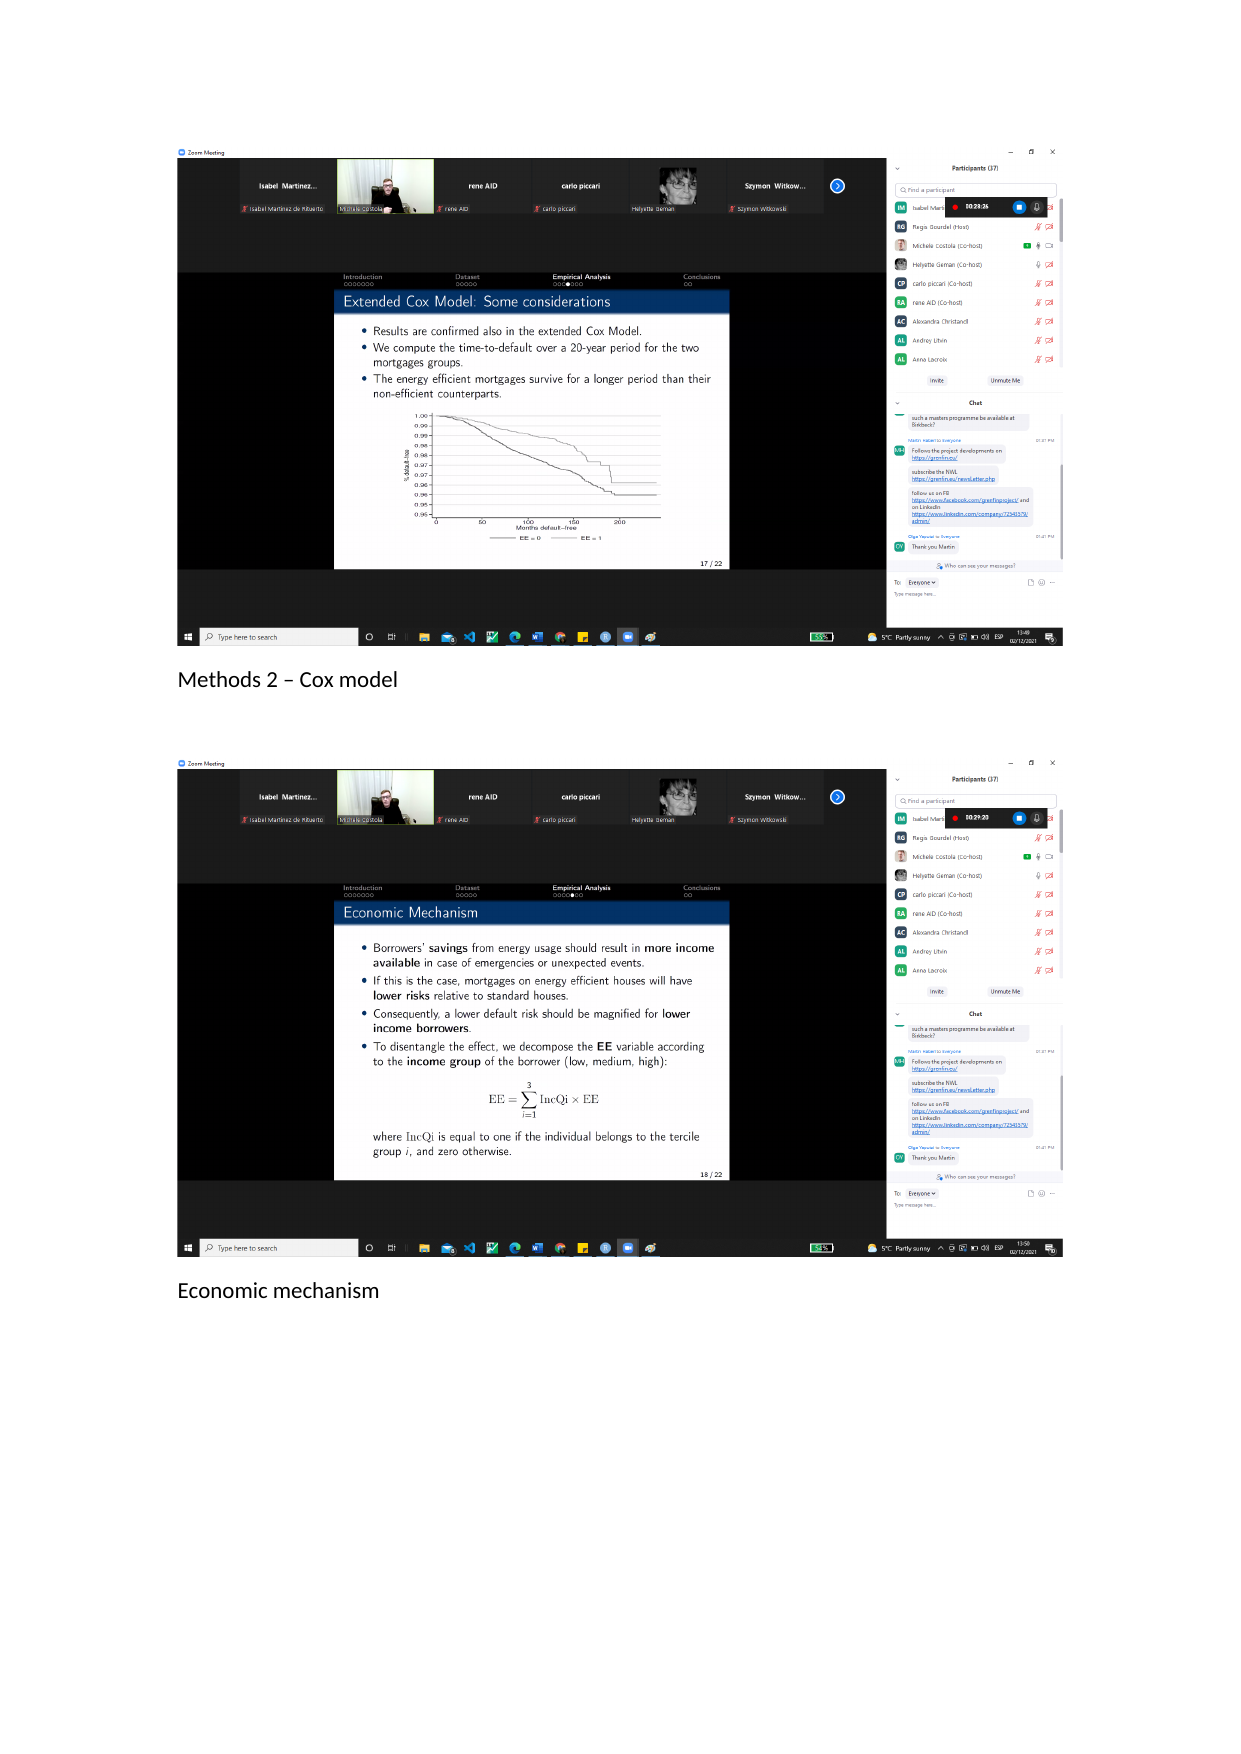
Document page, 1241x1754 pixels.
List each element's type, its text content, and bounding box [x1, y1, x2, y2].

text Economic mechanism [177, 1276, 1063, 1304]
text Methods 2 – Cox model [177, 665, 1063, 693]
picture [177, 147, 1063, 646]
picture [177, 758, 1063, 1257]
